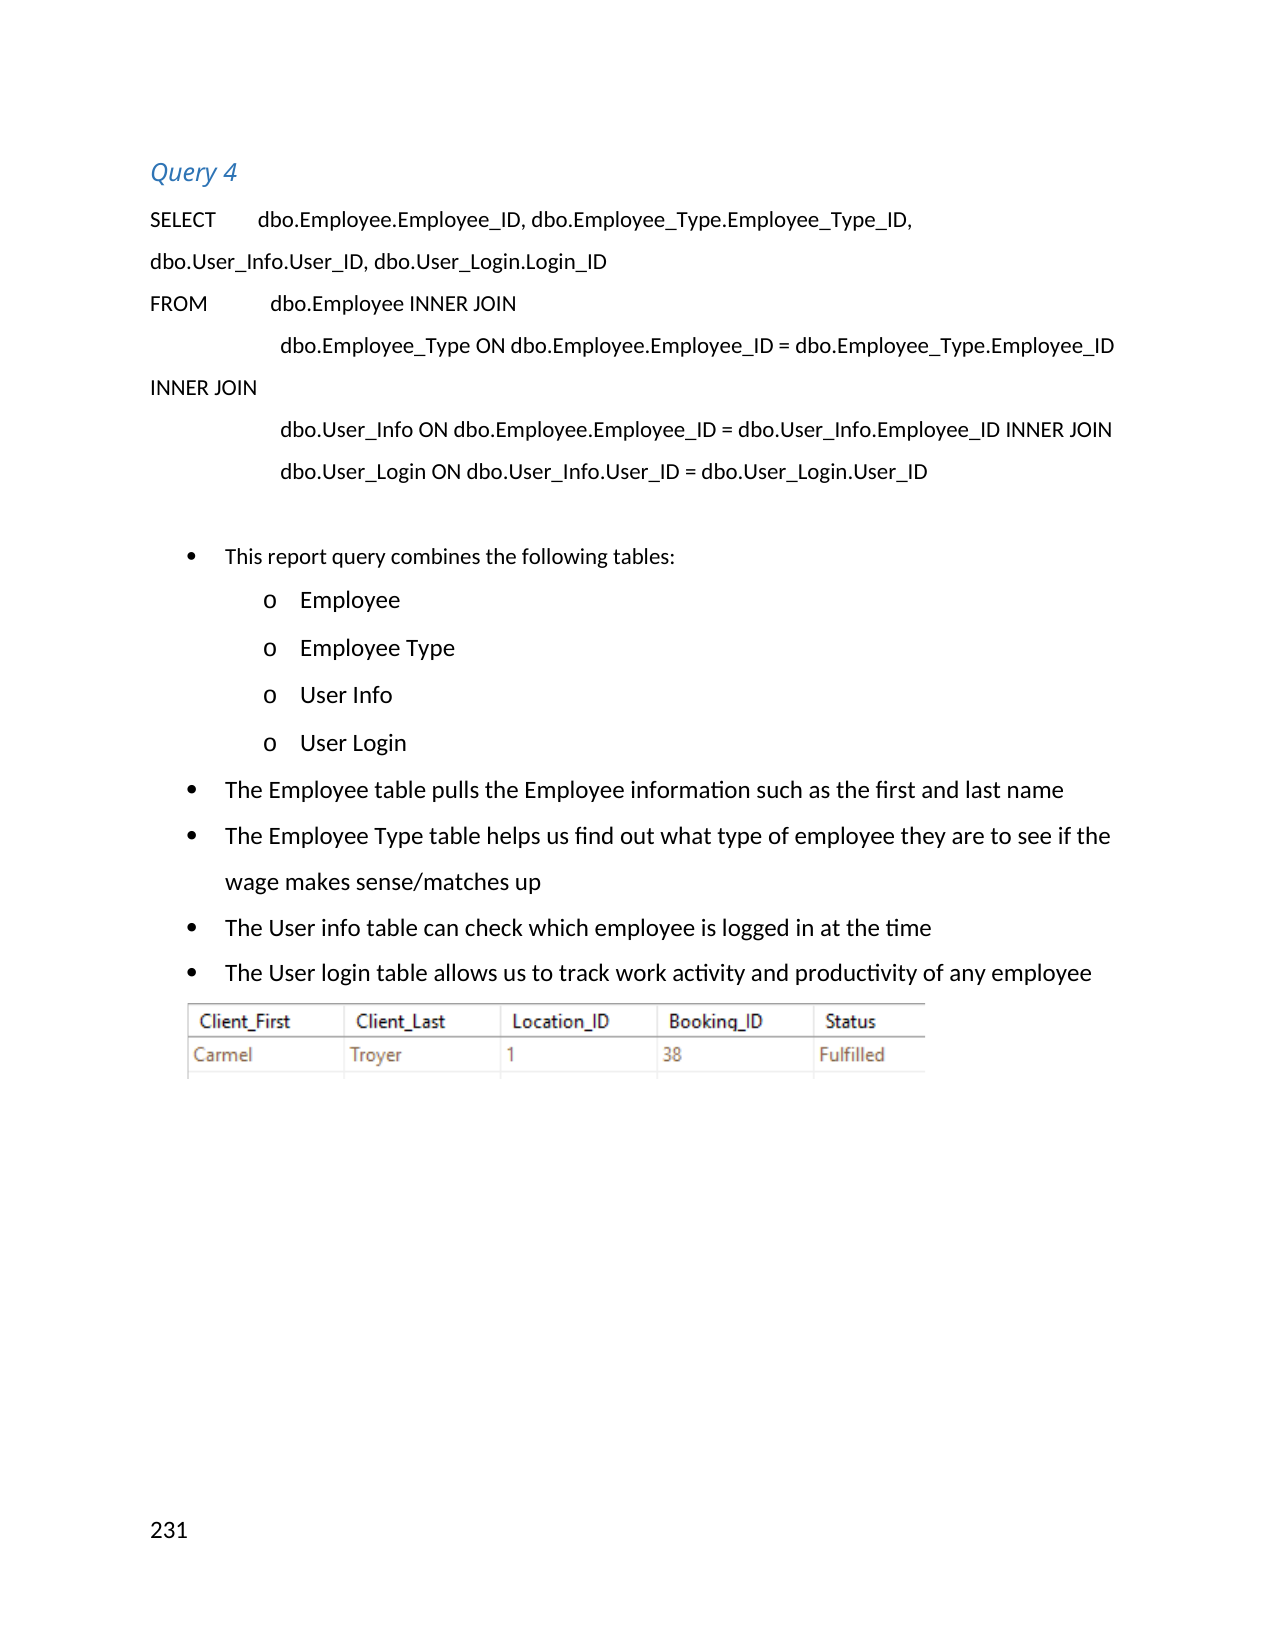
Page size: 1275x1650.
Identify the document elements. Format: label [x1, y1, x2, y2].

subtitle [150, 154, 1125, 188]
picture [187, 1003, 926, 1079]
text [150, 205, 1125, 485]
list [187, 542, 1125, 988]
